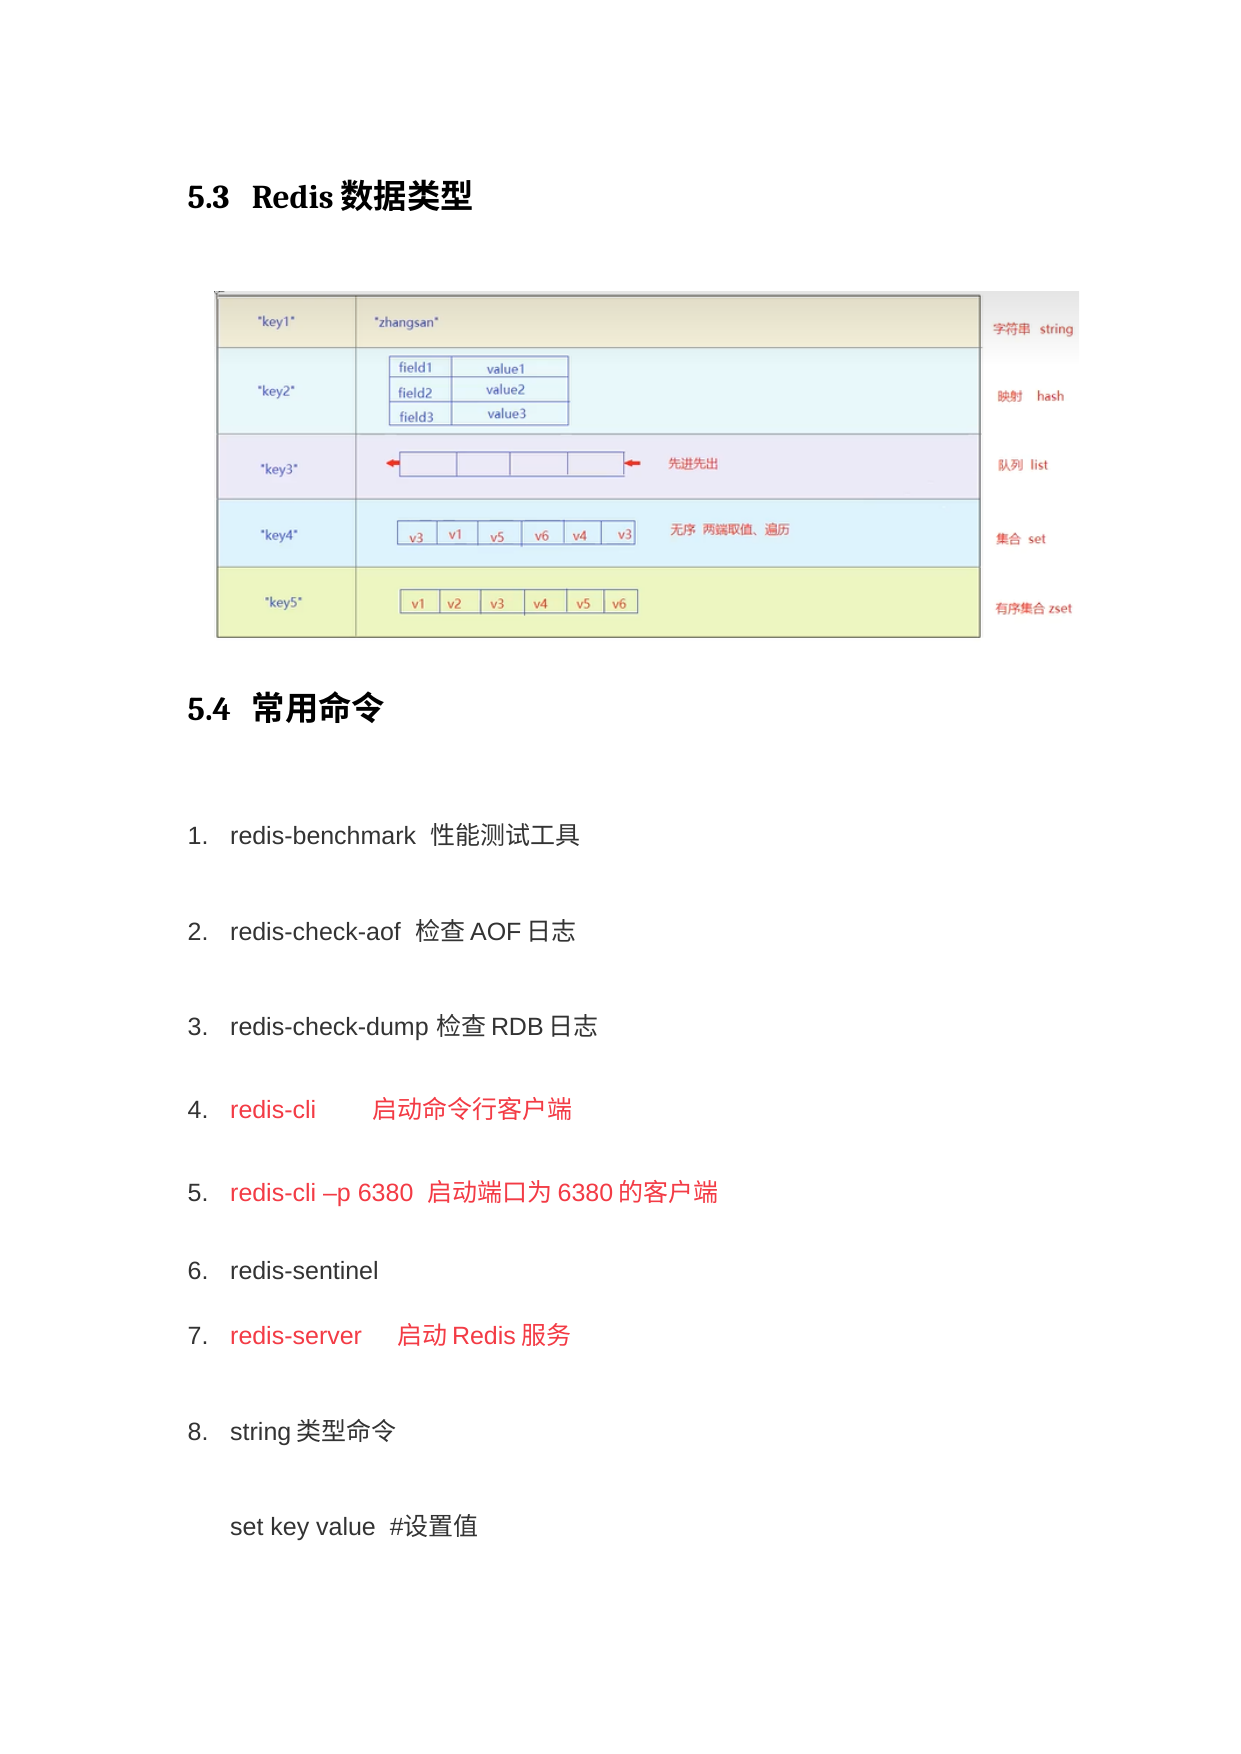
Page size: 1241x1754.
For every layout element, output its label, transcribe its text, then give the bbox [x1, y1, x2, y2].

list string类型命令 [187, 1397, 1053, 1462]
list redis-check-dump 检查RDB日志 [187, 992, 1053, 1057]
list redis-server 启动Redis服务 [187, 1301, 1053, 1366]
list redis-check-aof 检查AOF日志 [187, 897, 1053, 962]
list redis-cli –p 6380 启动端口为6380的客户端 [187, 1158, 1053, 1223]
list redis-sentinel [187, 1254, 1053, 1287]
list redis-cli 启动命令行客户端 [187, 1075, 1053, 1140]
subtitle Redis数据类型 [187, 162, 1053, 227]
subtitle 常用命令 [187, 674, 1053, 739]
picture [214, 291, 1080, 645]
text set key value #设置值 [230, 1492, 1053, 1557]
list redis-benchmark 性能测试工具 [187, 801, 1053, 866]
